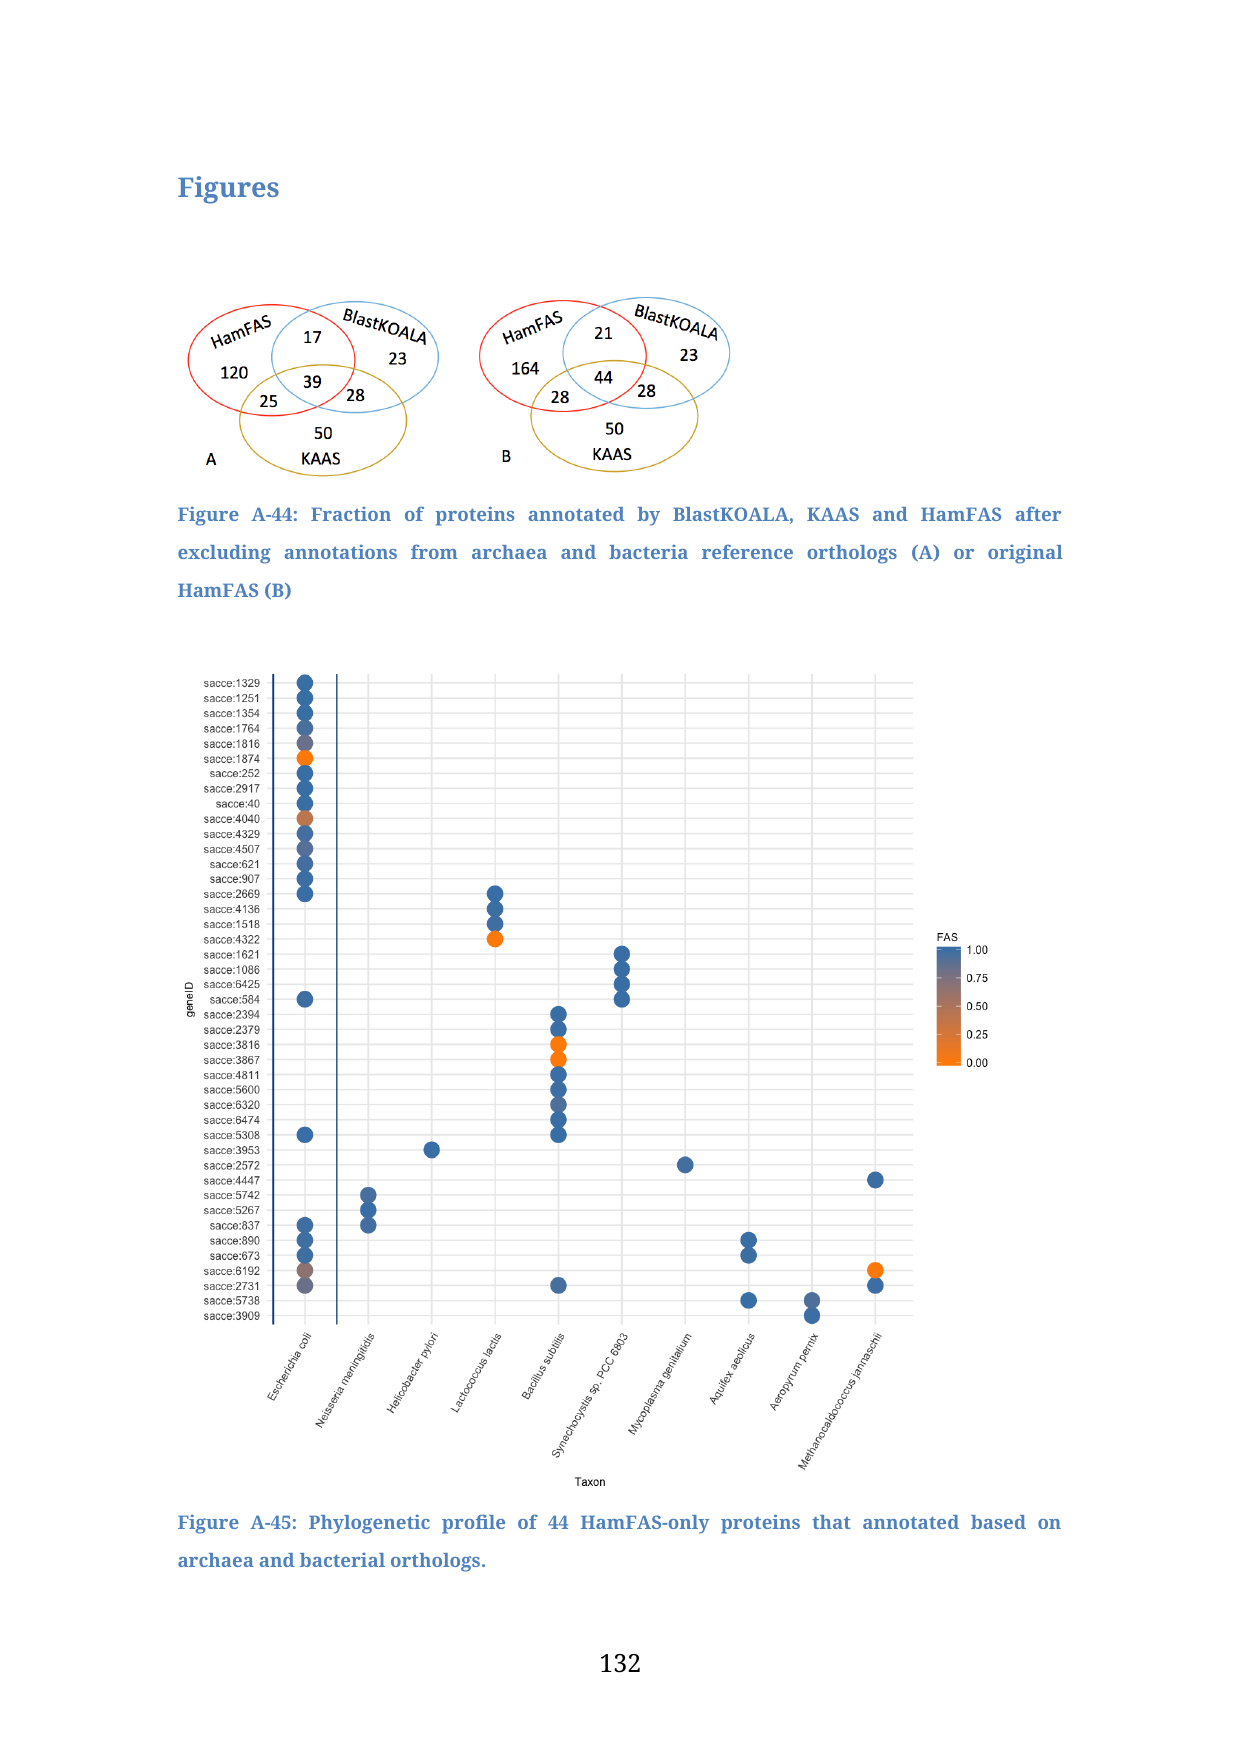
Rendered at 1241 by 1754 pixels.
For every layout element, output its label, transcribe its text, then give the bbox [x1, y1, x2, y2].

picture [177, 667, 1003, 1493]
subtitle Figures [177, 168, 1063, 205]
picture [177, 275, 740, 485]
